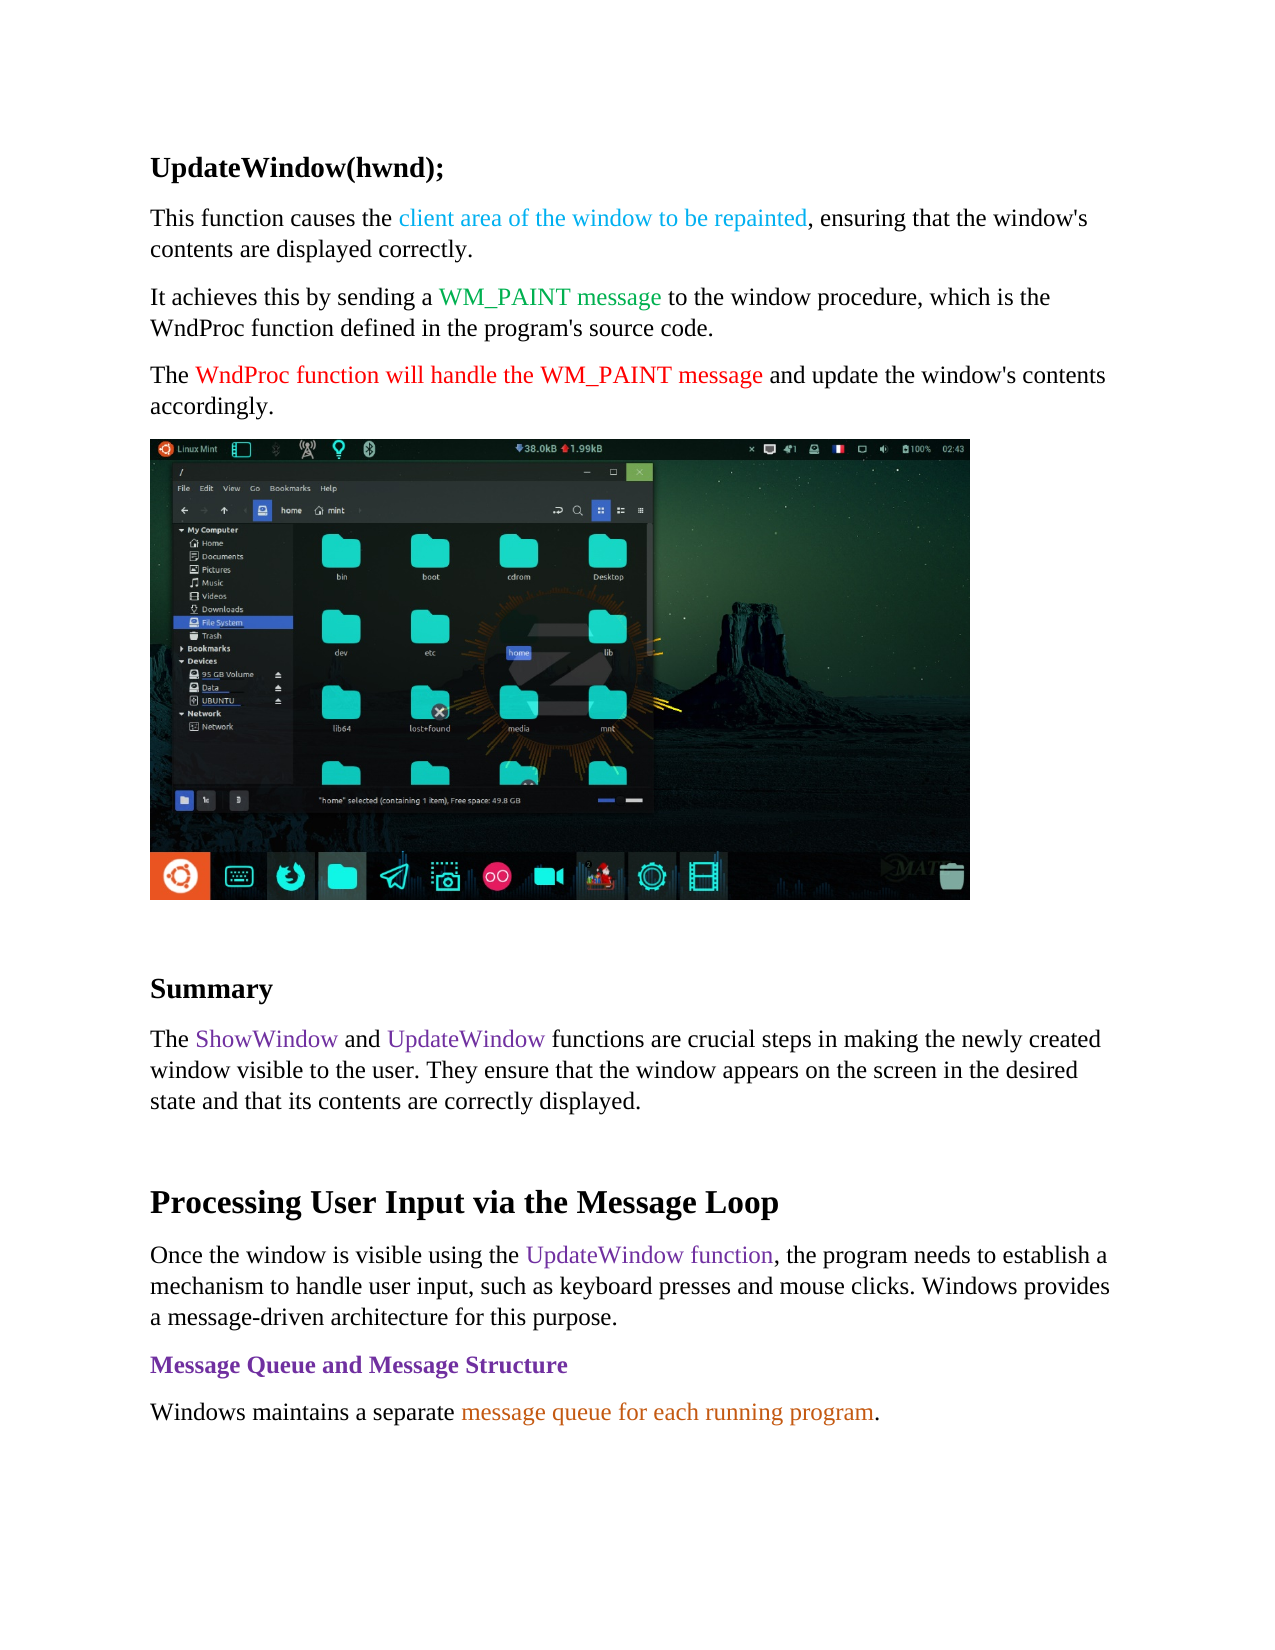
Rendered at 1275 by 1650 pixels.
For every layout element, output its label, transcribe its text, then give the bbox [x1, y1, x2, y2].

text It achieves this by sending a WM_PAINT message to the window procedure, which is the WndProc function defined in the program's source code. [150, 282, 1125, 341]
text Processing User Input via the Message Loop [150, 1182, 1125, 1220]
text Once the window is visible using the UpdateWindow function, the program needs to establish a mechanism to handle user input, such as keyboard presses and mouse clicks. Windows provides a message-driven architecture for this purpose. [150, 1240, 1125, 1331]
text UpdateWindow(hwnd); [150, 150, 1125, 183]
text Message Queue and Message Structure [150, 1350, 1125, 1378]
text The ShowWindow and UpdateWindow functions are crucial steps in making the newly created window visible to the user. They ensure that the window appears on the screen in the desired state and that its contents are correctly displayed. [150, 1024, 1125, 1115]
text Windows maintains a separate message queue for each running program. [150, 1397, 1125, 1426]
picture [150, 439, 970, 900]
text This function causes the client area of the window to be repainted, ensuring that the window's contents are displayed correctly. [150, 203, 1125, 263]
text Summary [150, 972, 1125, 1005]
text The WndProc function will handle the WM_PAINT message and update the window's contents accordingly. [150, 360, 1125, 420]
